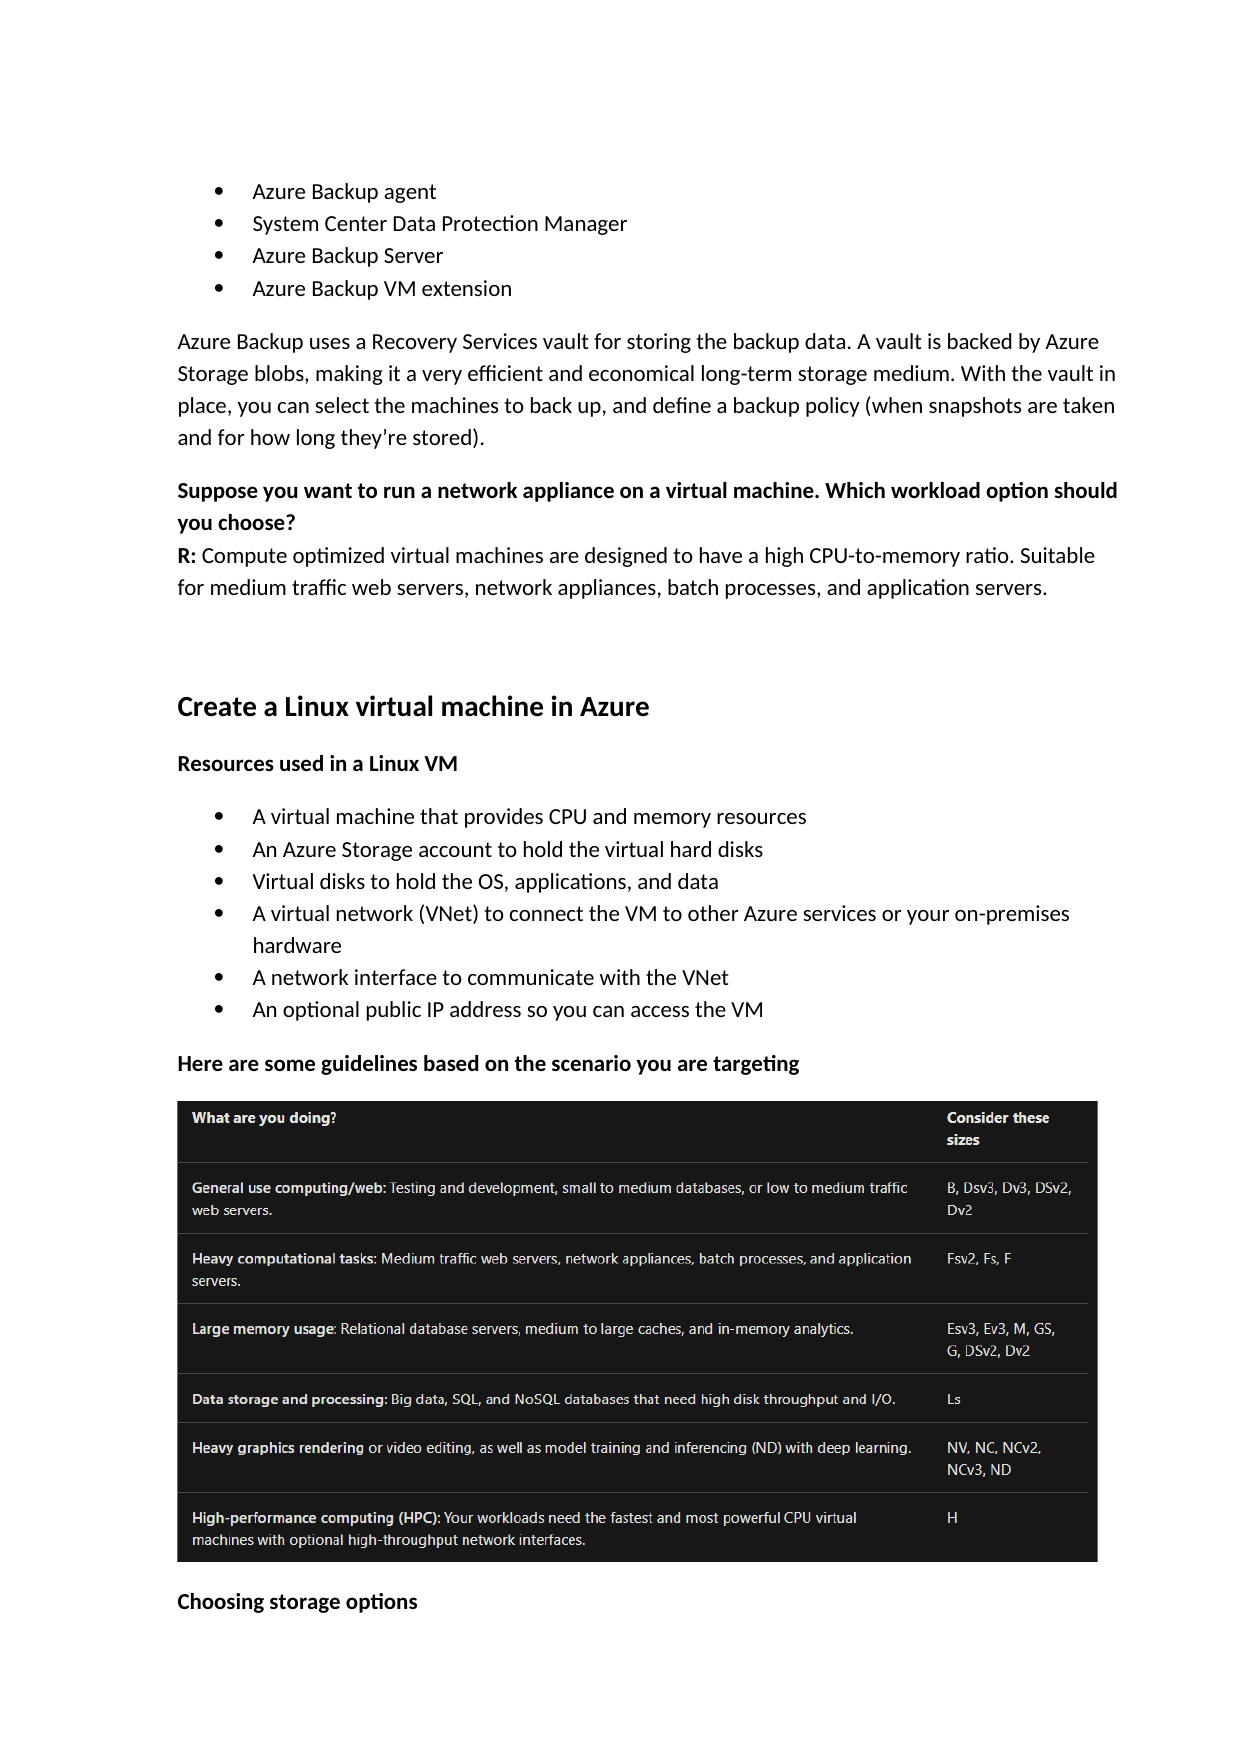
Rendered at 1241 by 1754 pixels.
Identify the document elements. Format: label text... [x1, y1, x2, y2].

list An Azure Storage account to hold the virtual hard disks [215, 835, 1122, 863]
list Azure Backup agent [215, 177, 1122, 205]
list Virtual disks to hold the OS, applications, and data [215, 867, 1122, 895]
text Create a Linux virtual machine in Azure [177, 688, 1122, 723]
picture [177, 1101, 1098, 1562]
text Here are some guidelines based on the scenario you are targeting [177, 1049, 1122, 1077]
list An optional public IP address so you can access the VM [215, 996, 1122, 1024]
text Azure Backup uses a Recovery Services vault for storing the backup data. A vault is backed by Azure Storage blobs, making it a very efficient and economical long-term storage medium. With the vault in place, you can select the machines to back up, and define a backup policy (when snapshots are taken and for how long they’re stored). [177, 327, 1122, 451]
list System Center Data Protection Manager [215, 209, 1122, 237]
list A virtual network (VNet) to connect the VM to other Azure services or your on-premises hardware [215, 899, 1122, 959]
list A virtual machine that provides CPU and memory resources [215, 802, 1122, 831]
list Azure Backup VM extension [215, 274, 1122, 302]
list Azure Backup Server [215, 242, 1122, 269]
text Suppose you want to run a network appliance on a virtual machine. Which workload option should you choose? R: Compute optimized virtual machines are designed to have a high CPU-to-memory ratio. Suitable for medium traffic web servers, network appliances, batch processes, and application servers. [177, 476, 1122, 601]
text Choosing storage options [177, 1587, 1122, 1615]
text Resources used in a Linux VM [177, 749, 1122, 777]
list A network interface to communicate with the VNet [215, 963, 1122, 991]
